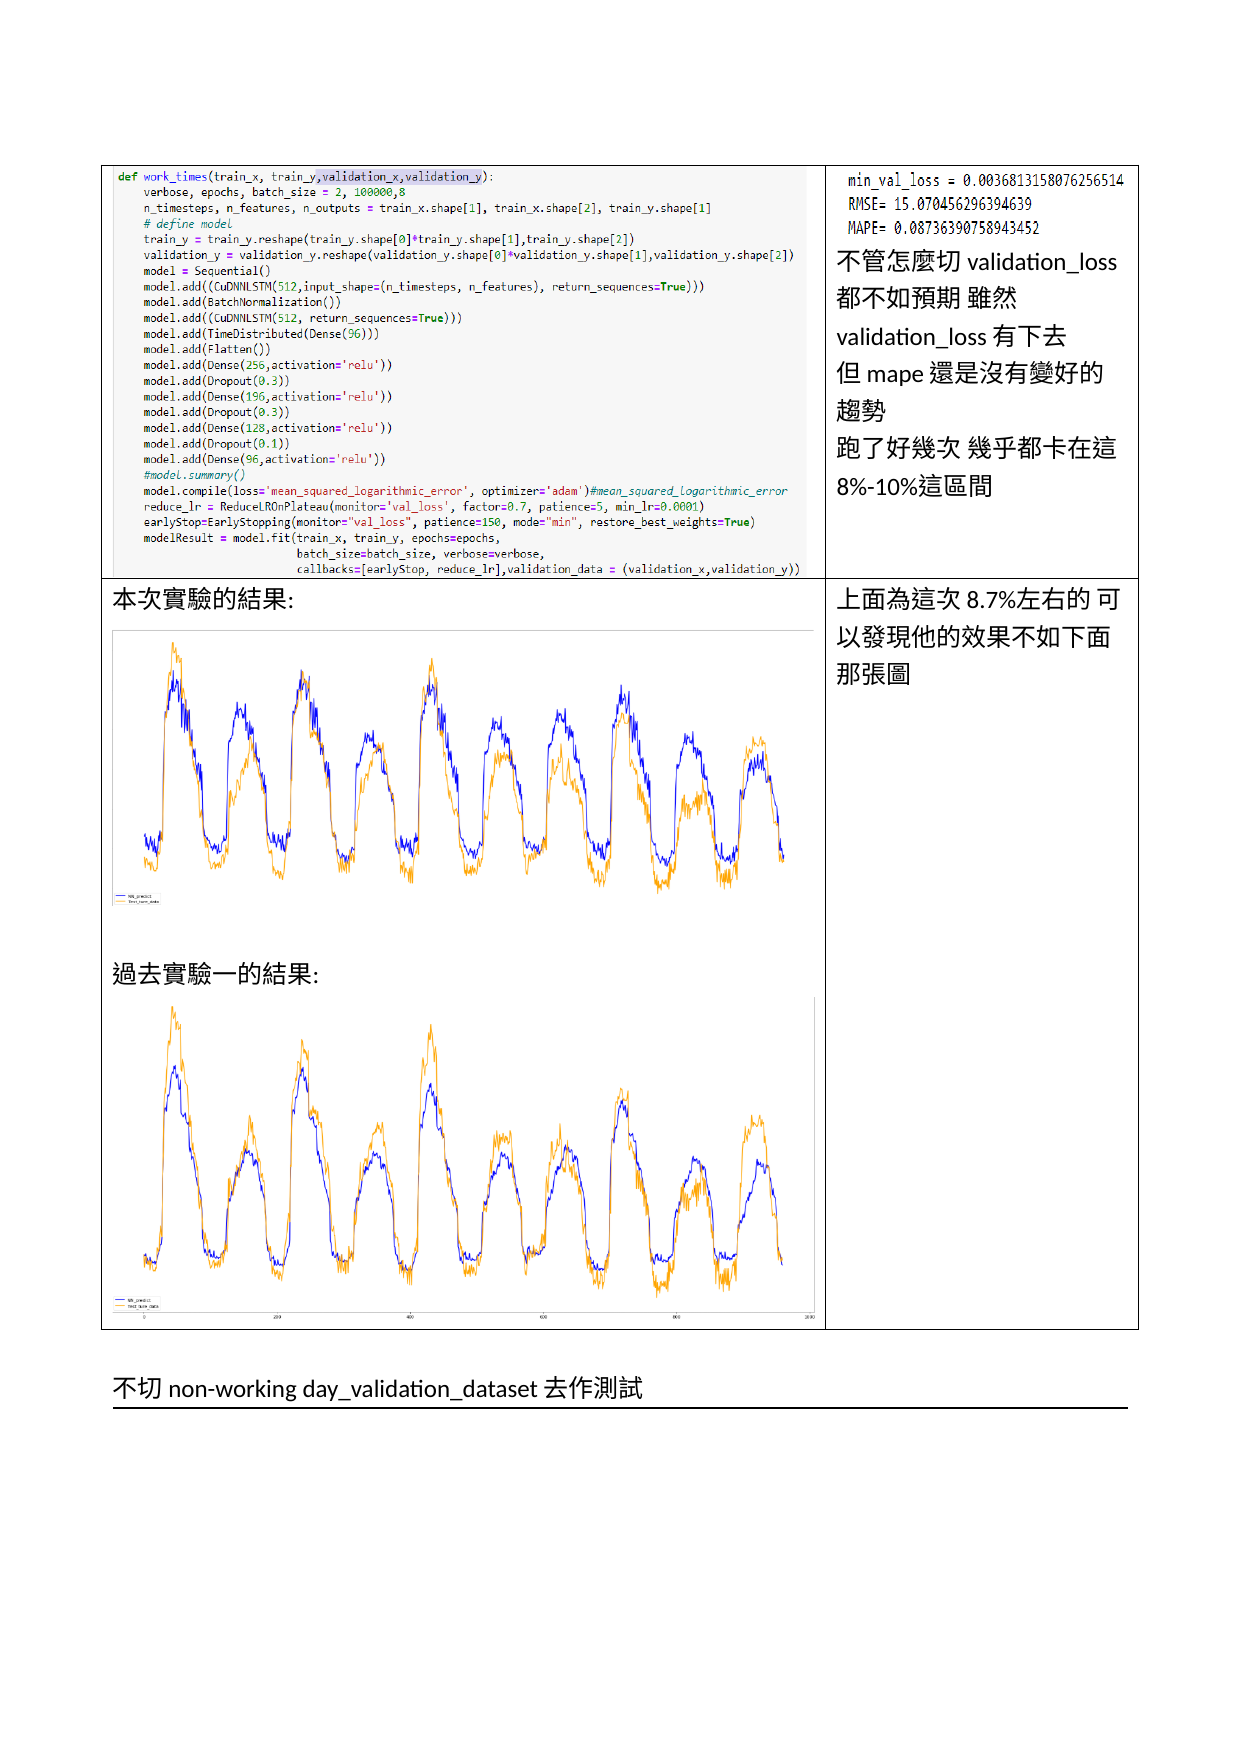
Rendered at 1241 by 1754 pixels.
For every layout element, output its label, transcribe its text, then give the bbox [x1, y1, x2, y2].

table_cell 本次實驗的結果: 過去實驗一的結果: [102, 579, 825, 1329]
picture [112, 997, 816, 1323]
table_cell 上面為這次8.7%左右的 可以發現他的效果不如下面那張圖 [826, 579, 1138, 1329]
text 不切 non-working day_validation_dataset去作測試 [112, 1368, 1128, 1409]
picture [112, 166, 807, 577]
picture [112, 627, 814, 906]
table_header 不管怎麼切 validation_loss都不如預期 雖然validation_loss有下去 但mape還是沒有變好的趨勢 跑了好幾次 幾乎都卡在這8%-10%這區間 [826, 166, 1138, 578]
picture [836, 169, 1129, 237]
table_header [102, 166, 825, 578]
